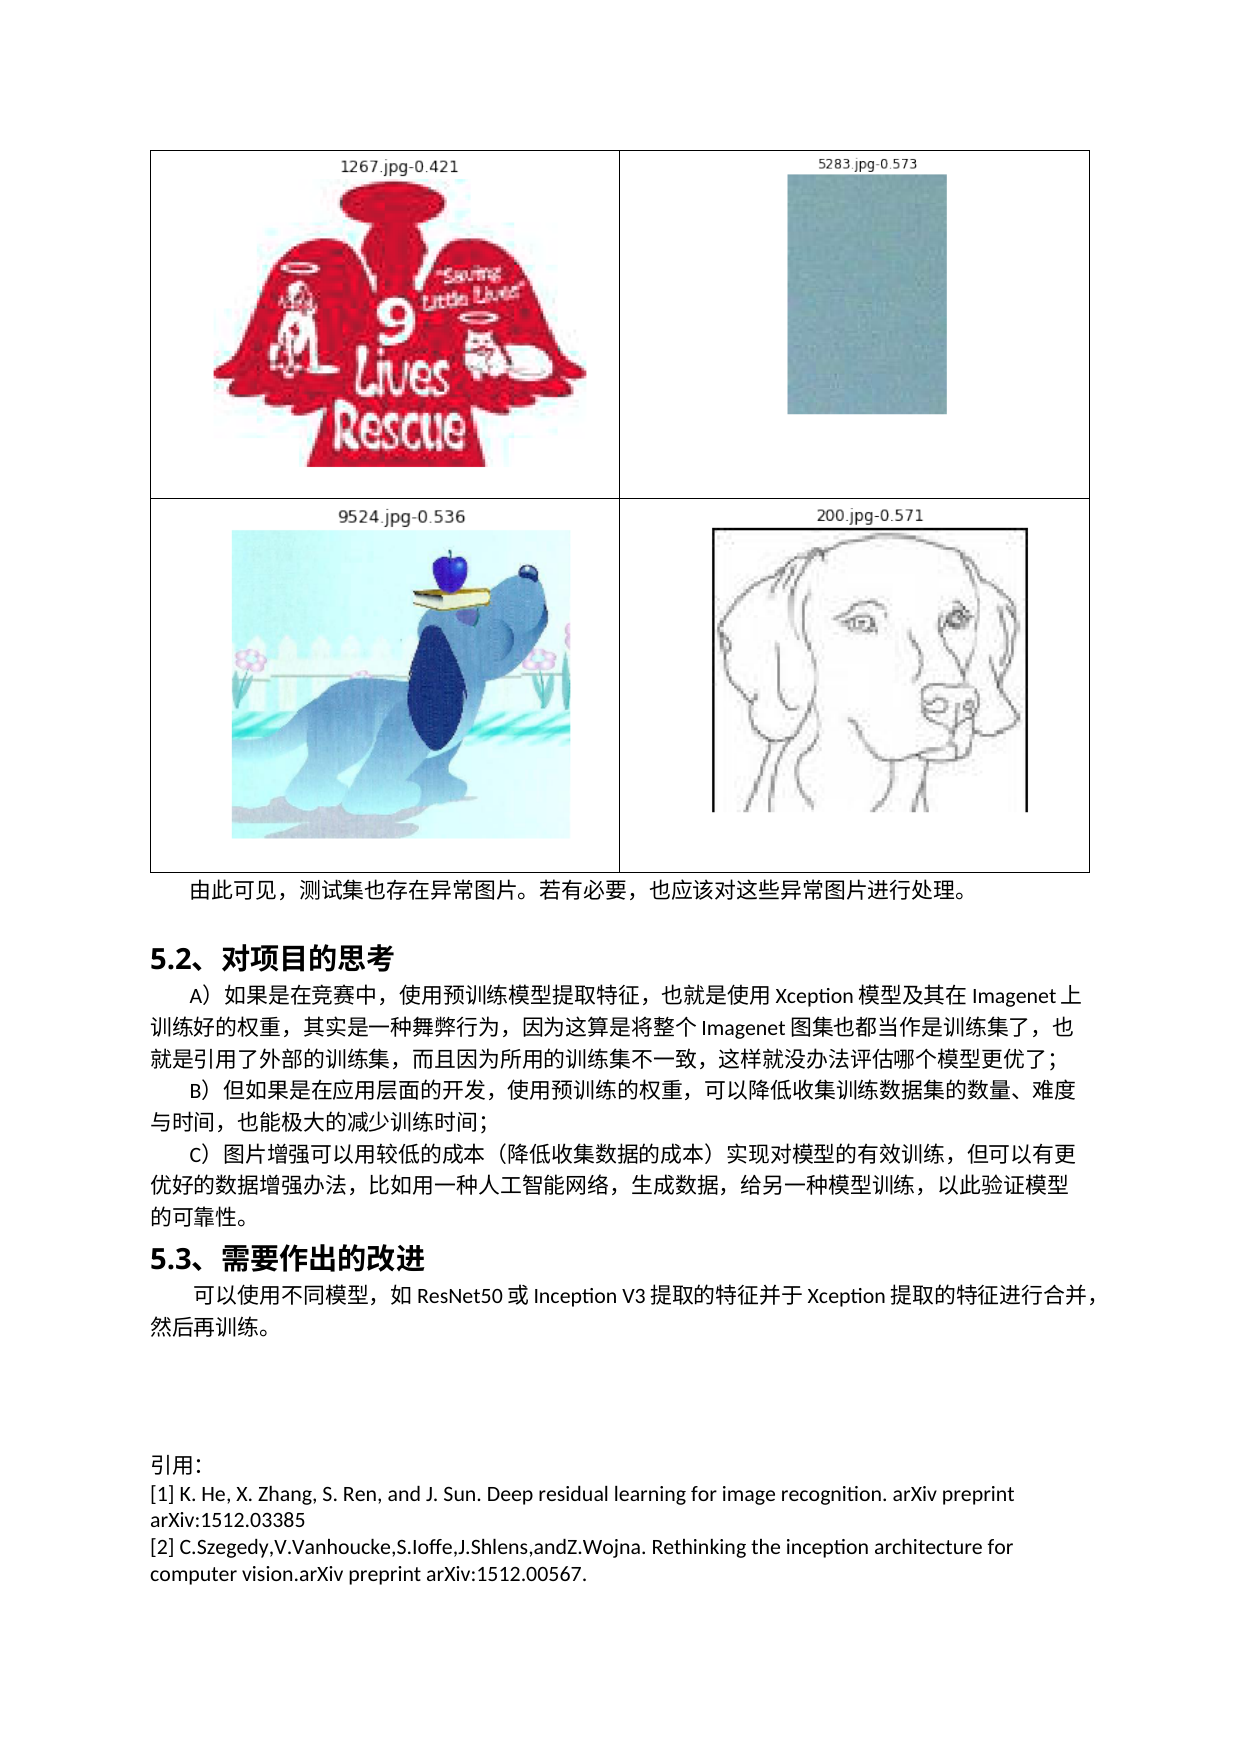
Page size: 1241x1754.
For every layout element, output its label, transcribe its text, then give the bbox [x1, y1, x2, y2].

table_cell [585, 499, 619, 872]
picture [171, 151, 600, 873]
table_header [600, 151, 619, 498]
subtitle 5.2、对项目的思考 [150, 936, 1090, 978]
text 引用： [150, 1448, 1090, 1480]
text [2] C.Szegedy,V.Vanhoucke,S.Ioffe,J.Shlens,andZ.Wojna. Rethinking the inception architecture for computer vision.arXiv preprint arXiv:1512.00567. [150, 1533, 1090, 1586]
text C）图片增强可以用较低的成本（降低收集数据的成本）实现对模型的有效训练，但可以有更优好的数据增强办法，比如用一种人工智能网络，生成数据，给另一种模型训练，以此验证模型的可靠性。 [150, 1137, 1090, 1232]
table_header [620, 151, 1089, 498]
picture [669, 499, 1040, 844]
picture [751, 151, 958, 441]
table_header [151, 151, 171, 498]
table_cell [620, 499, 1089, 872]
text B）但如果是在应用层面的开发，使用预训练的权重，可以降低收集训练数据集的数量、难度与时间，也能极大的减少训练时间； [150, 1073, 1090, 1137]
subtitle 5.3、需要作出的改进 [150, 1236, 1090, 1278]
text [1] K. He, X. Zhang, S. Ren, and J. Sun. Deep residual learning for image recognition. arXiv preprint arXiv:1512.03385 [150, 1480, 1090, 1533]
table_cell [151, 499, 186, 872]
text 可以使用不同模型，如ResNet50或Inception V3提取的特征并于Xception提取的特征进行合并，然后再训练。 [150, 1278, 1090, 1341]
text A）如果是在竞赛中，使用预训练模型提取特征，也就是使用Xception模型及其在Imagenet上训练好的权重，其实是一种舞弊行为，因为这算是将整个Imagenet图集也都当作是训练集了，也就是引用了外部的训练集，而且因为所用的训练集不一致，这样就没办法评估哪个模型更优了； [150, 978, 1090, 1073]
text 由此可见，测试集也存在异常图片。若有必要，也应该对这些异常图片进行处理。 [150, 873, 1090, 905]
